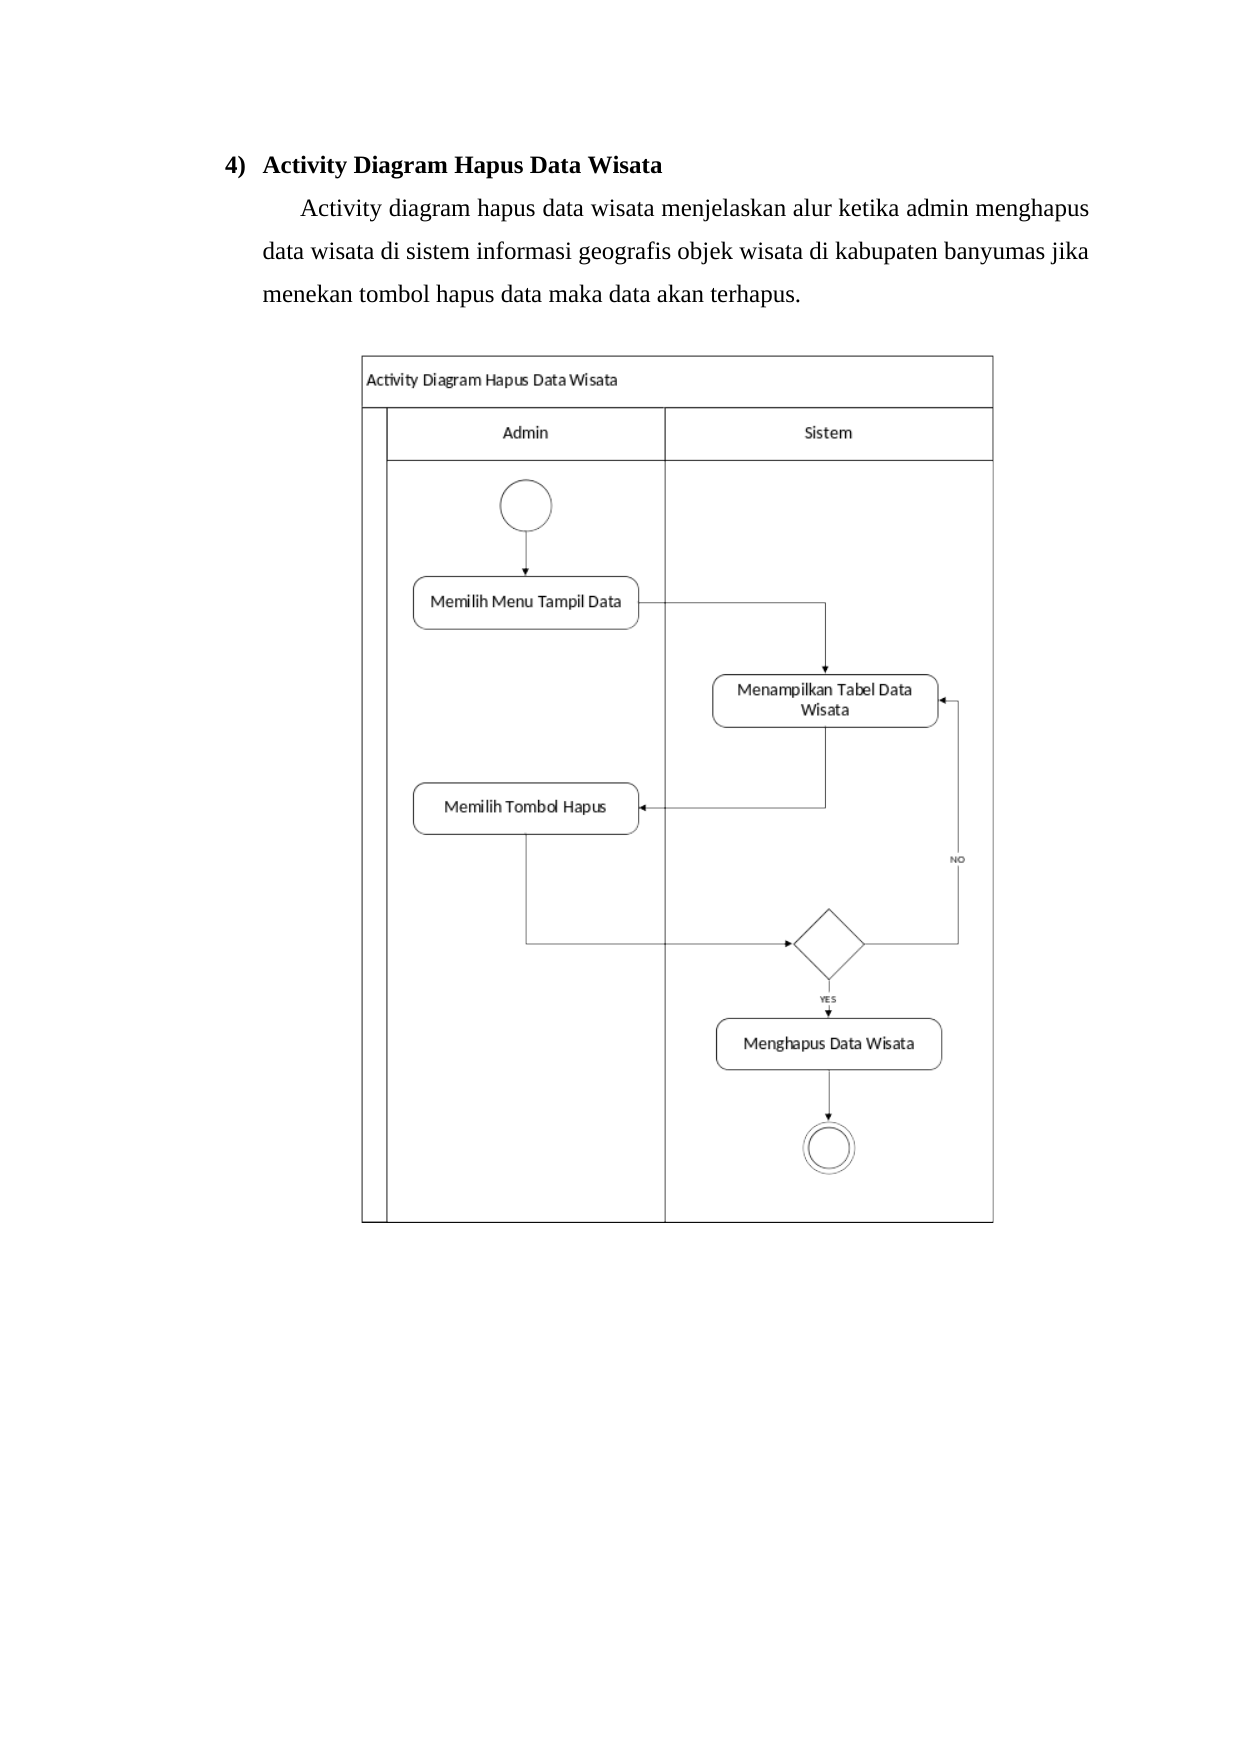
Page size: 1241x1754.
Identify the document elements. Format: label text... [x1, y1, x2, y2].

list Activity Diagram Hapus Data Wisata [225, 150, 1090, 179]
list Activity diagram hapus data wisata menjelaskan alur ketika admin menghapus data wisata di sistem informasi geografis objek wisata di kabupaten banyumas jika menekan tombol hapus data maka data akan terhapus. [262, 193, 1090, 308]
